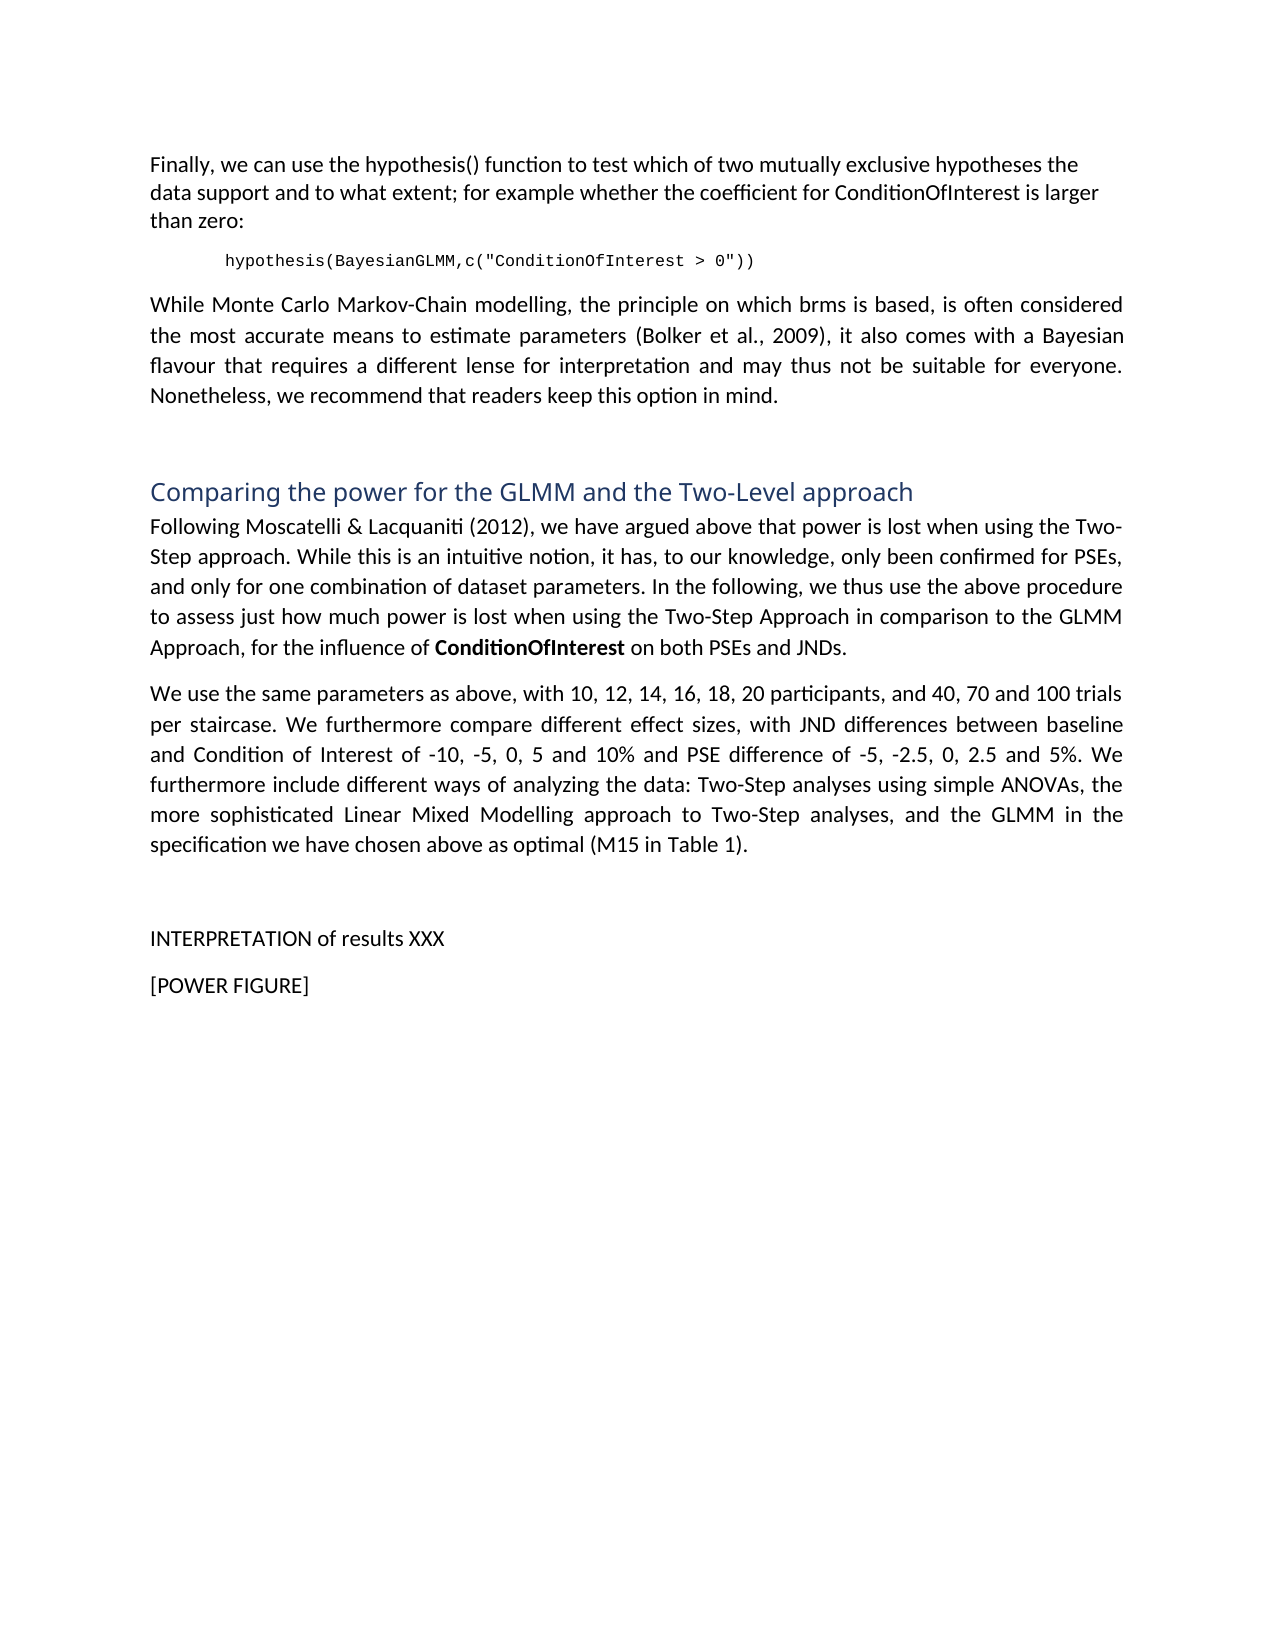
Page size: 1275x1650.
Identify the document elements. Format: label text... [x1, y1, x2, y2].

text Following Moscatelli & Lacquaniti (2012), we have argued above that power is lost when using the Two-Step approach. While this is an intuitive notion, it has, to our knowledge, only been confirmed for PSEs, and only for one combination of dataset parameters. In the following, we thus use the above procedure to assess just how much power is lost when using the Two-Step Approach in comparison to the GLMM Approach, for the influence of ConditionOfInterest on both PSEs and JNDs. [150, 512, 1125, 661]
text Finally, we can use the hypothesis() function to test which of two mutually exclusive hypotheses the data support and to what extent; for example whether the coefficient for ConditionOfInterest is larger than zero: [150, 150, 1125, 234]
text While Monte Carlo Markov-Chain modelling, the principle on which brms is based, is often considered the most accurate means to estimate parameters (Bolker et al., 2009), it also comes with a Bayesian flavour that requires a different lense for interpretation and may thus not be suitable for everyone. Nonetheless, we recommend that readers keep this option in mind. [150, 291, 1125, 409]
text [POWER FIGURE] [150, 971, 1125, 999]
text We use the same parameters as above, with 10, 12, 14, 16, 18, 20 participants, and 40, 70 and 100 trials per staircase. We furthermore compare different effect sizes, with JND differences between baseline and Condition of Interest of -10, -5, 0, 5 and 10% and PSE difference of -5, -2.5, 0, 2.5 and 5%. We furthermore include different ways of analyzing the data: Two-Step analyses using simple ANOVAs, the more sophisticated Linear Mixed Modelling approach to Two-Step analyses, and the GLMM in the specification we have chosen above as optimal (M15 in Table 1). [150, 679, 1125, 858]
text hypothesis(BayesianGLMM,c("ConditionOfInterest > 0")) [150, 253, 1125, 272]
subtitle Comparing the power for the GLMM and the Two-Level approach [150, 475, 1125, 509]
text INTERPRETATION of results XXX [150, 924, 1125, 952]
